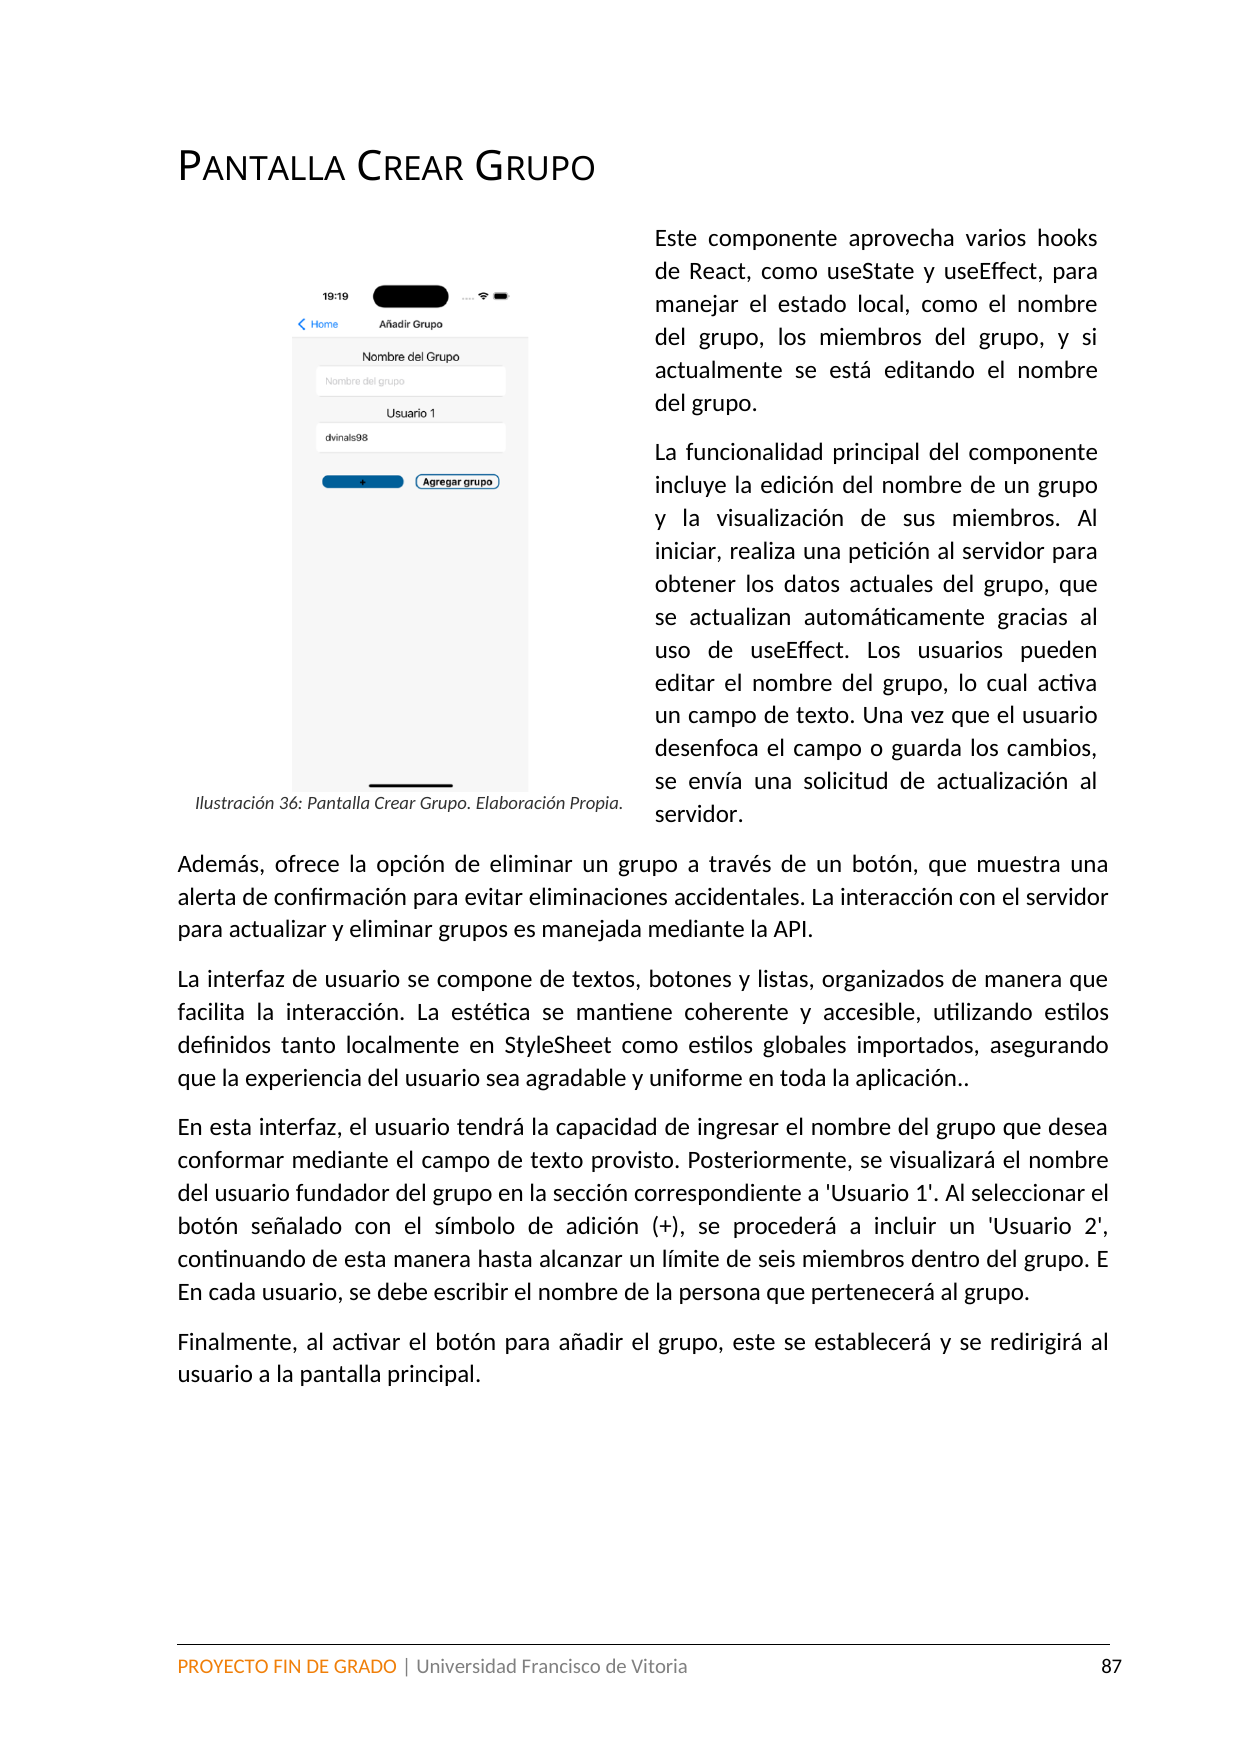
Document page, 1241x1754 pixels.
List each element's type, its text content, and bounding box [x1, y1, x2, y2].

text Además, ofrece la opción de eliminar un grupo a través de un botón, que muestra una alerta de confirmación para evitar eliminaciones accidentales. La interacción con el servidor para actualizar y eliminar grupos es manejada mediante la API. [177, 848, 1110, 944]
text La interfaz de usuario se compone de textos, botones y listas, organizados de manera que facilita la interacción. La estética se mantiene coherente y accesible, utilizando estilos definidos tanto localmente en StyleSheet como estilos globales importados, asegurando que la experiencia del usuario sea agradable y uniforme en toda la aplicación.. [177, 963, 1110, 1092]
table_header Ilustración 36: Pantalla Crear Grupo. Elaboración Propia. [177, 222, 643, 848]
picture [292, 278, 529, 792]
text En esta interfaz, el usuario tendrá la capacidad de ingresar el nombre del grupo que desea conformar mediante el campo de texto provisto. Posteriormente, se visualizará el nombre del usuario fundador del grupo en la sección correspondiente a 'Usuario 1'. Al seleccionar el botón señalado con el símbolo de adición (+), se procederá a incluir un 'Usuario 2', continuando de esta manera hasta alcanzar un límite de seis miembros dentro del grupo. E En cada usuario, se debe escribir el nombre de la persona que pertenecerá al grupo. [177, 1112, 1110, 1307]
subtitle Pantalla Crear Grupo [177, 136, 1110, 193]
text Finalmente, al activar el botón para añadir el grupo, este se establecerá y se redirigirá al usuario a la pantalla principal. [177, 1326, 1110, 1389]
table_header Este componente aprovecha varios hooks de React, como useState y useEffect, para manejar el estado local, como el nombre del grupo, los miembros del grupo, y si actualmente se está editando el nombre del grupo. La funcionalidad principal del componente incluye la edición del nombre de un grupo y la visualización de sus miembros. Al iniciar, realiza una petición al servidor para obtener los datos actuales del grupo, que se actualizan automáticamente gracias al uso de useEffect. Los usuarios pueden editar el nombre del grupo, lo cual activa un campo de texto. Una vez que el usuario desenfoca el campo o guarda los cambios, se envía una solicitud de actualización al servidor. [643, 222, 1109, 848]
